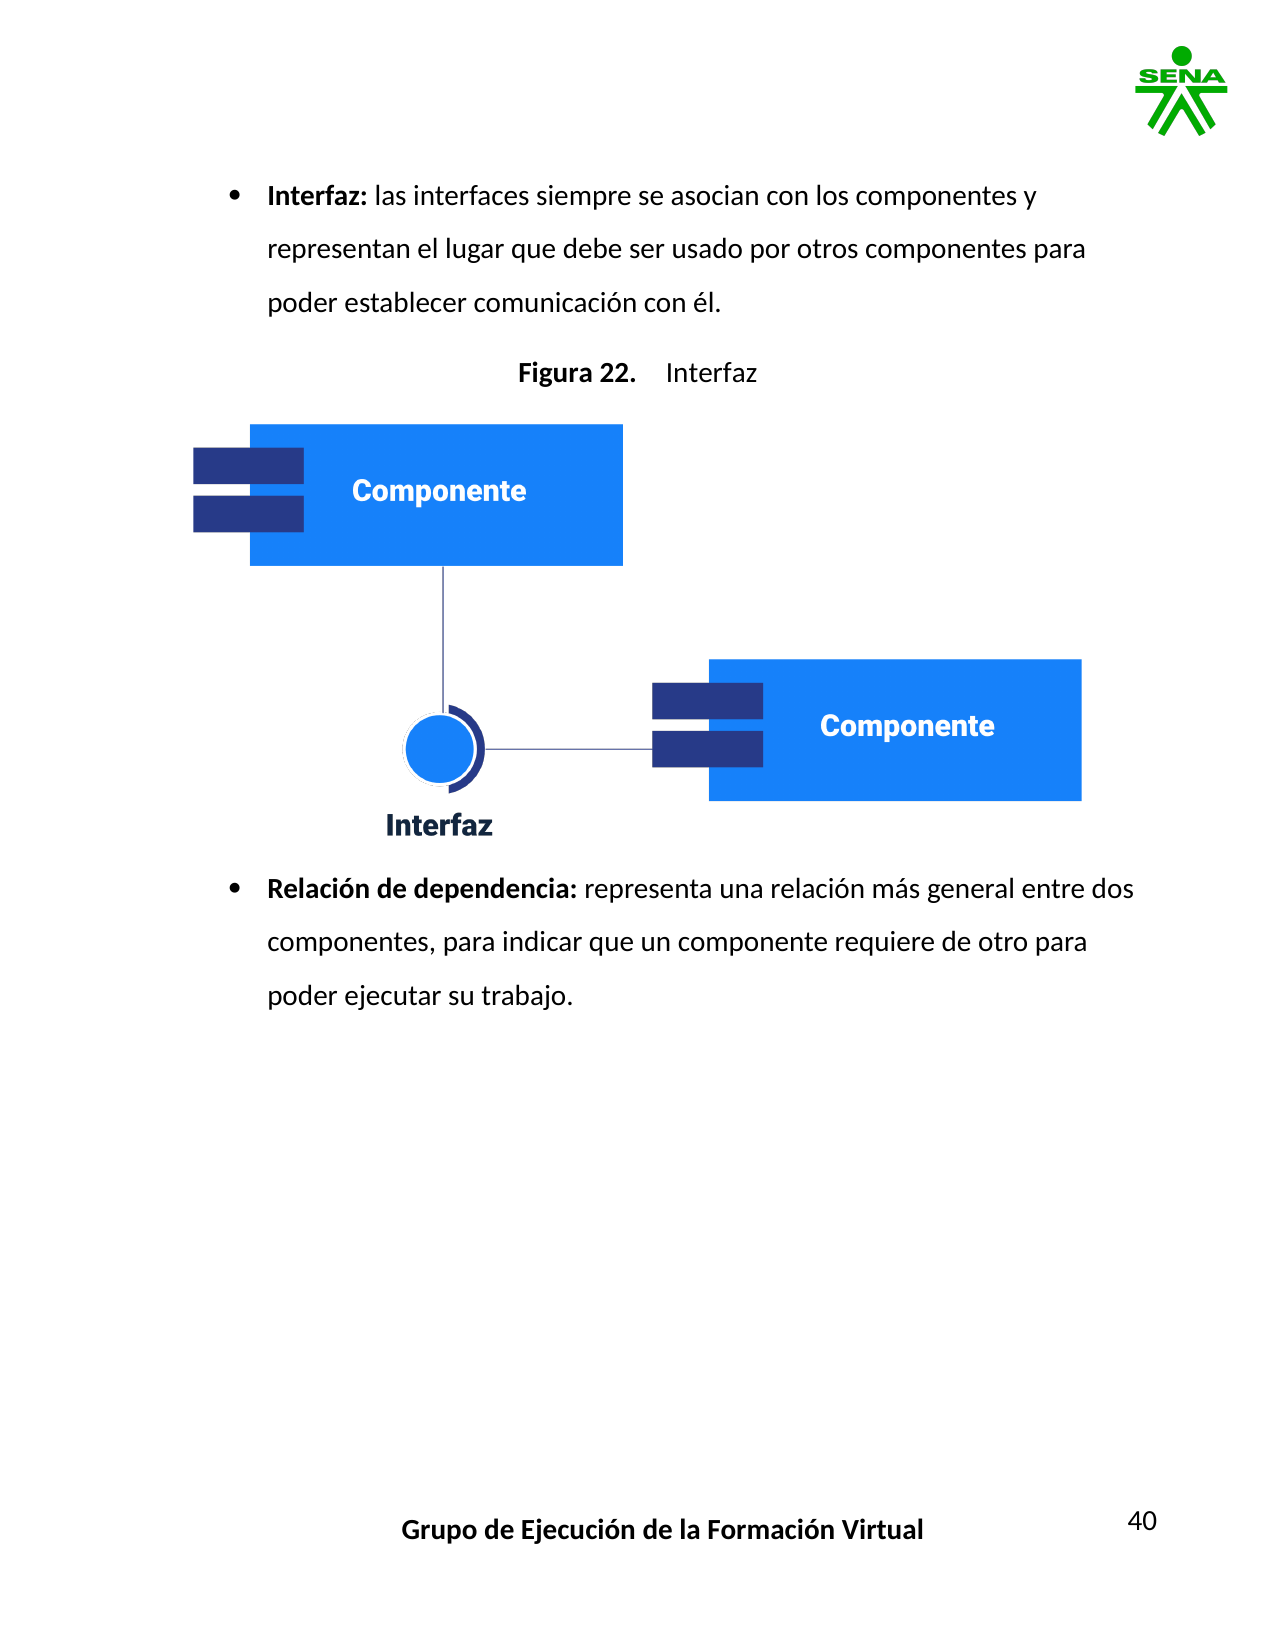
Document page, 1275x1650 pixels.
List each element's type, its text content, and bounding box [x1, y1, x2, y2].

list Interfaz: las interfaces siempre se asocian con los componentes y representan el lugar que debe ser usado por otros componentes para poder establecer comunicación con él. [229, 177, 1157, 320]
list Relación de dependencia: representa una relación más general entre dos componentes, para indicar que un componente requiere de otro para poder ejecutar su trabajo. [229, 870, 1157, 1012]
text Interfaz [118, 354, 1157, 390]
picture [1135, 46, 1228, 136]
picture [193, 424, 1082, 836]
